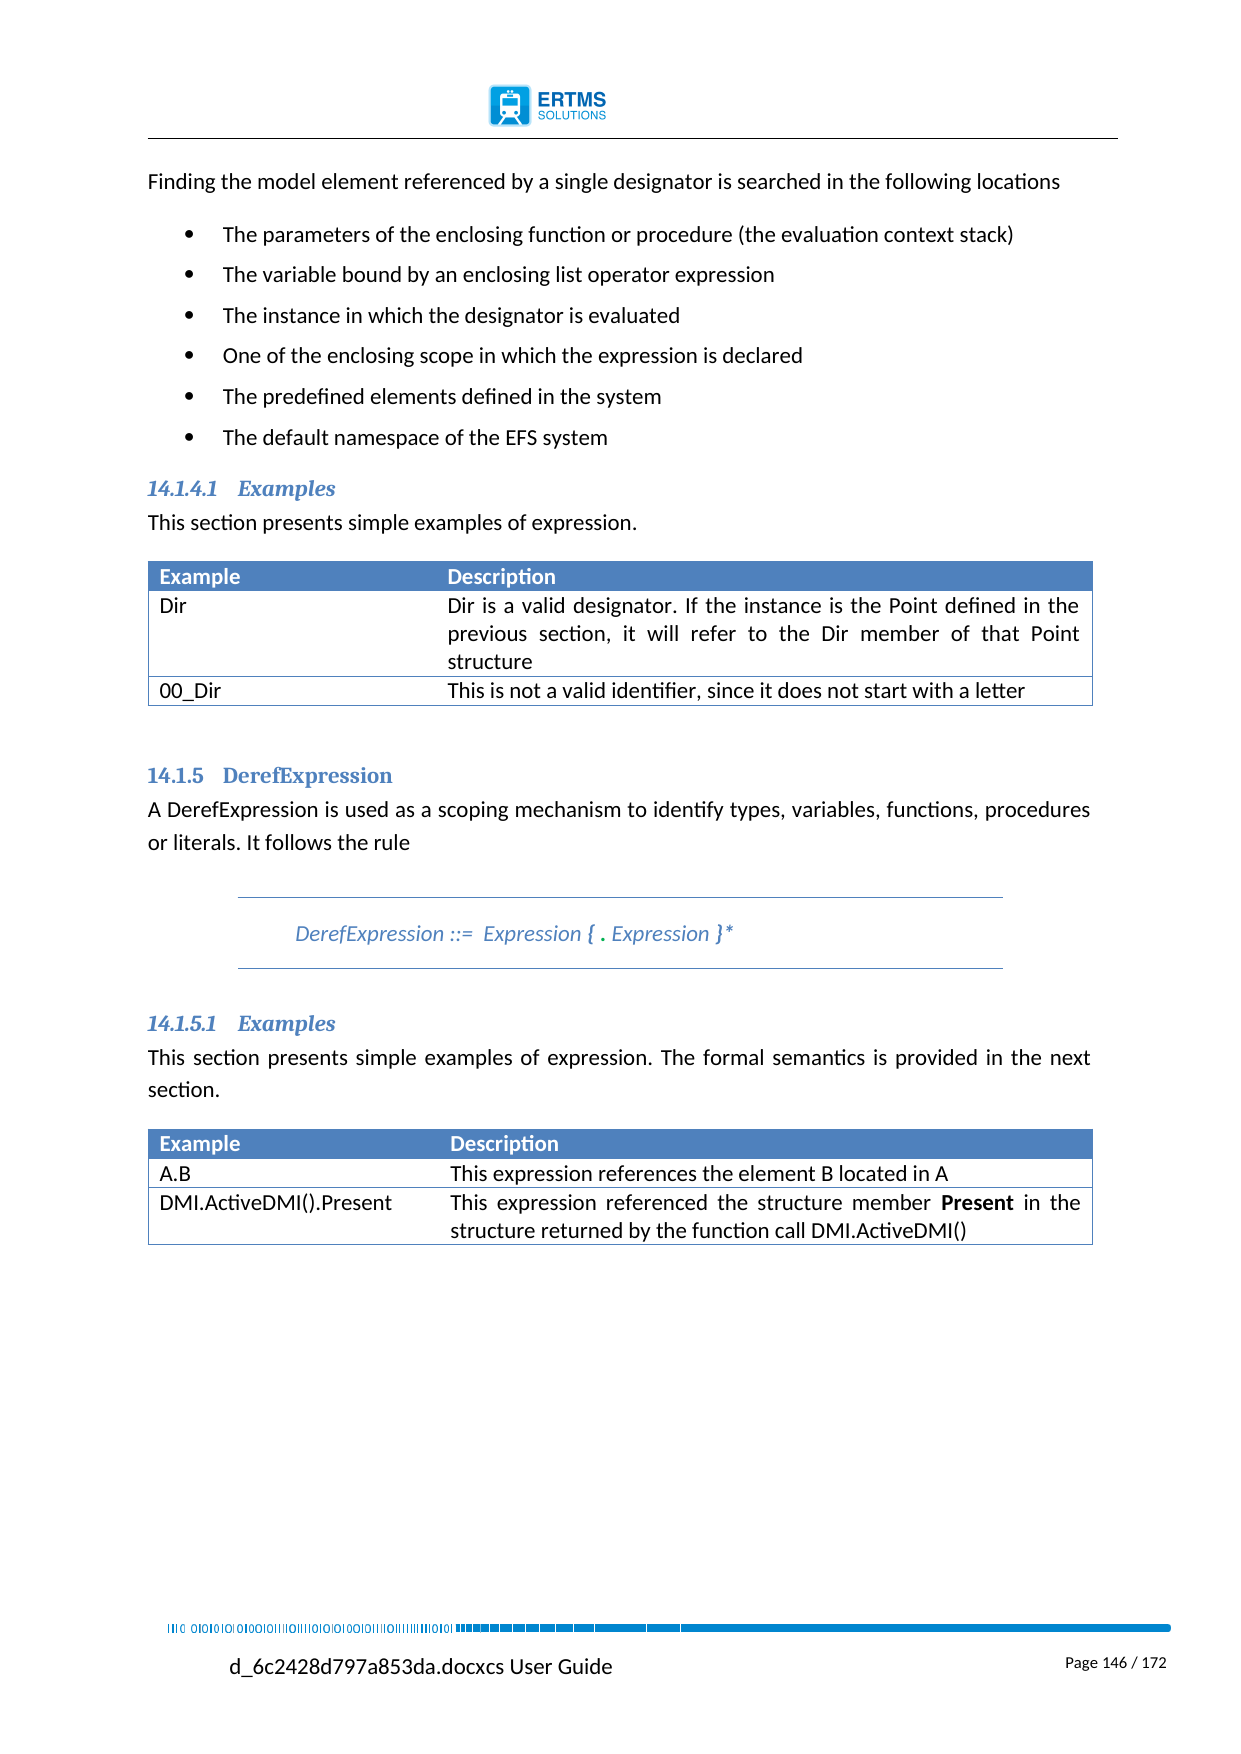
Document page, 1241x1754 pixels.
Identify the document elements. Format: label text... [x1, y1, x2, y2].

text This section presents simple examples of expression. [148, 508, 1093, 536]
list The predefined elements defined in the system [185, 382, 1093, 410]
list One of the enclosing scope in which the expression is declared [185, 342, 1093, 370]
text DerefExpression ::= Expression { . Expression }* [238, 898, 1003, 968]
list The parameters of the enclosing function or procedure (the evaluation context stack) [185, 220, 1093, 248]
text A DerefExpression is used as a scoping mechanism to identify types, variables, functions, procedures or literals. It follows the rule [148, 795, 1093, 856]
picture [167, 1624, 1171, 1633]
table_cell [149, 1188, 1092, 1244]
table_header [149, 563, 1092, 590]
list The default namespace of the EFS system [185, 423, 1093, 451]
list The variable bound by an enclosing list operator expression [185, 261, 1093, 289]
picture [477, 73, 617, 138]
subtitle Examples [148, 1011, 1093, 1037]
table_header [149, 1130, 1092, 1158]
text This section presents simple examples of expression. The formal semantics is provided in the next section. [148, 1043, 1093, 1103]
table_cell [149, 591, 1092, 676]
subtitle Examples [148, 476, 1093, 502]
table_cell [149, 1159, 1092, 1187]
text Finding the model element referenced by a single designator is searched in the following locations [148, 167, 1093, 195]
list The instance in which the designator is evaluated [185, 301, 1093, 329]
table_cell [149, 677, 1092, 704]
subtitle DerefExpression [148, 763, 1093, 789]
